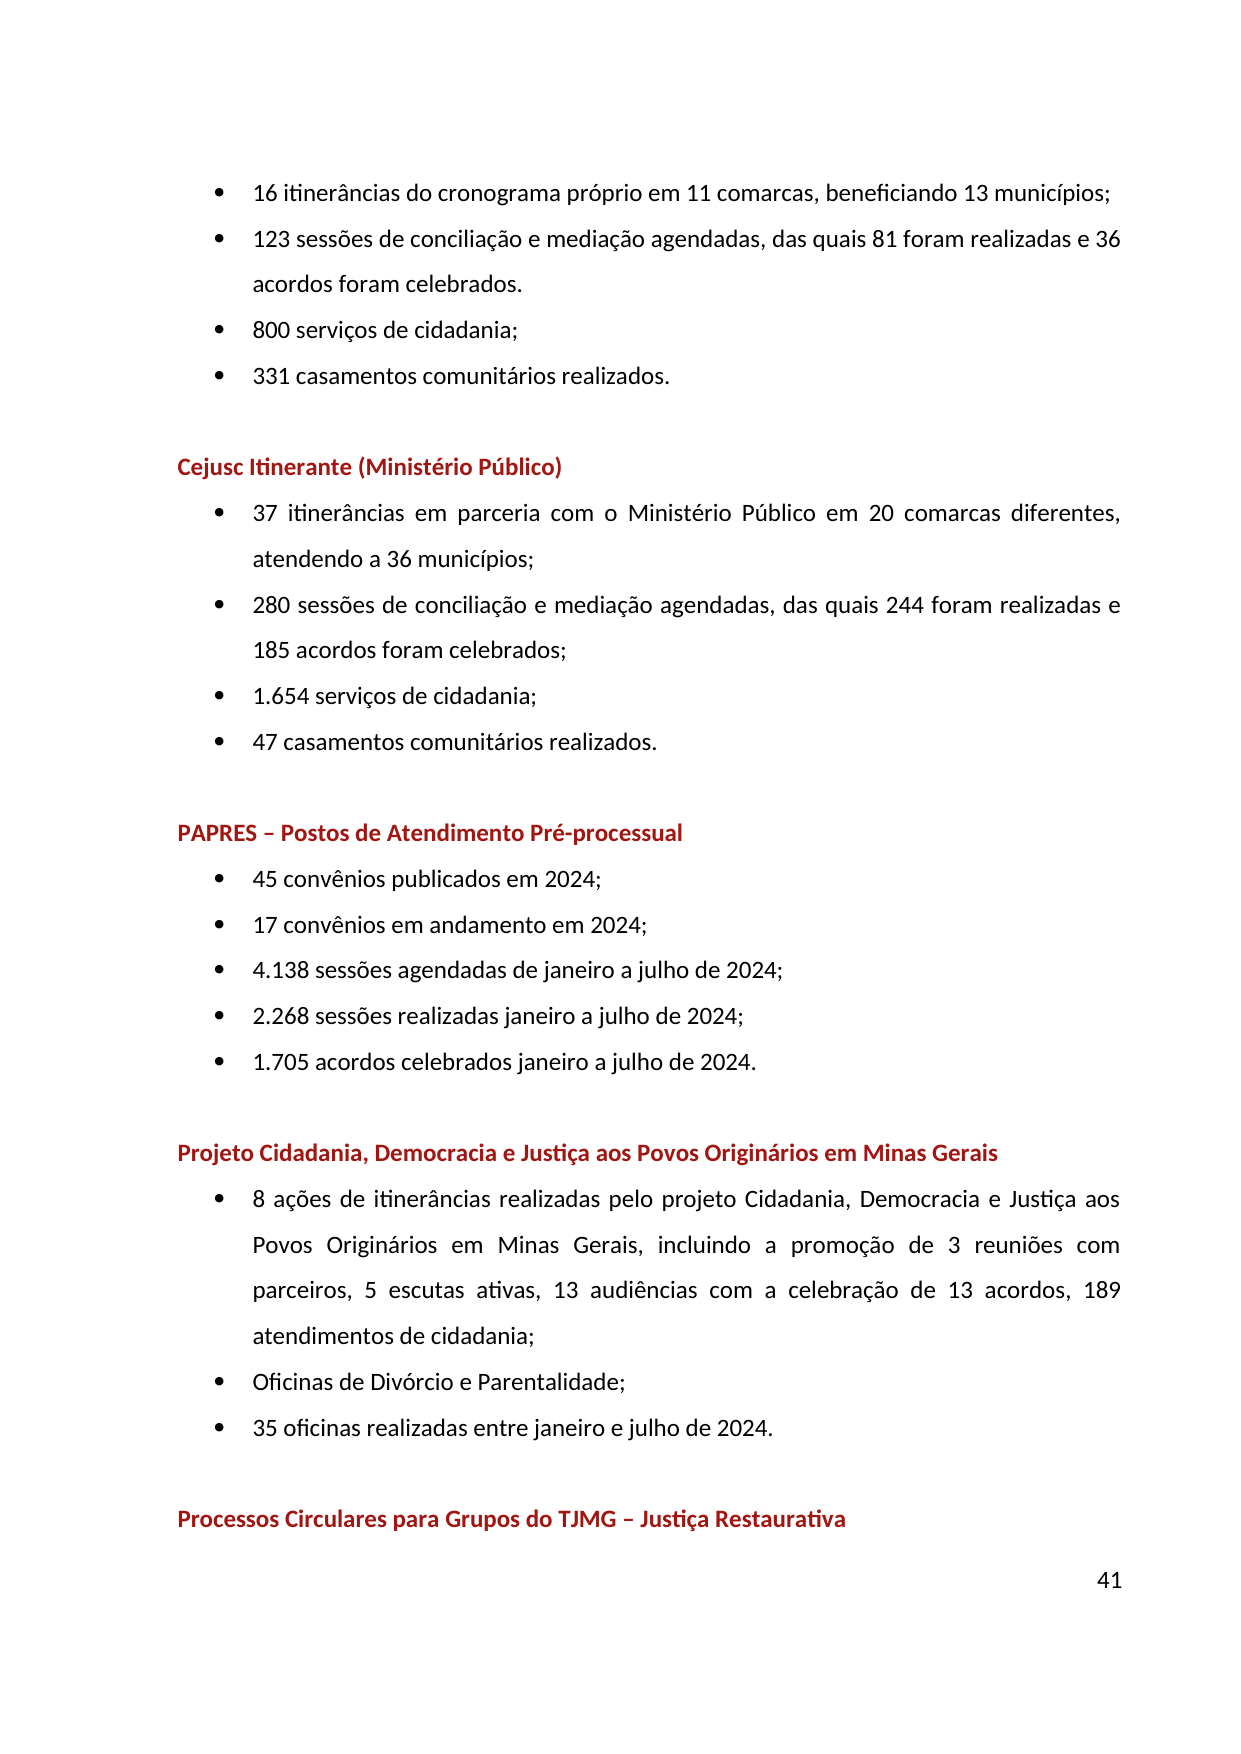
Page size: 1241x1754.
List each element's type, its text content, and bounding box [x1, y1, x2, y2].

list Oficinas de Divórcio e Parentalidade; [215, 1366, 1122, 1397]
list 4.138 sessões agendadas de janeiro a julho de 2024; [215, 954, 1122, 985]
text Projeto Cidadania, Democracia e Justiça aos Povos Originários em Minas Gerais [177, 1137, 1122, 1168]
list 331 casamentos comunitários realizados. [215, 360, 1122, 391]
list 17 convênios em andamento em 2024; [215, 909, 1122, 939]
list 35 oficinas realizadas entre janeiro e julho de 2024. [215, 1412, 1122, 1442]
list 45 convênios publicados em 2024; [215, 863, 1122, 894]
text Processos Circulares para Grupos do TJMG – Justiça Restaurativa [177, 1503, 1122, 1534]
list 280 sessões de conciliação e mediação agendadas, das quais 244 foram realizadas e 185 acordos foram celebrados; [215, 589, 1122, 665]
list 1.654 serviços de cidadania; [215, 680, 1122, 711]
list 37 itinerâncias em parceria com o Ministério Público em 20 comarcas diferentes, atendendo a 36 municípios; [215, 497, 1122, 573]
text Cejusc Itinerante (Ministério Público) [177, 452, 1122, 482]
list 123 sessões de conciliação e mediação agendadas, das quais 81 foram realizadas e 36 acordos foram celebrados. [215, 223, 1122, 299]
list 8 ações de itinerâncias realizadas pelo projeto Cidadania, Democracia e Justiça aos Povos Originários em Minas Gerais, incluindo a promoção de 3 reuniões com parceiros, 5 escutas ativas, 13 audiências com a celebração de 13 acordos, 189 atendimentos de cidadania; [215, 1183, 1122, 1351]
list 47 casamentos comunitários realizados. [215, 726, 1122, 756]
text PAPRES – Postos de Atendimento Pré-processual [177, 817, 1122, 848]
list 2.268 sessões realizadas janeiro a julho de 2024; [215, 1000, 1122, 1031]
list 800 serviços de cidadania; [215, 314, 1122, 345]
list 1.705 acordos celebrados janeiro a julho de 2024. [215, 1046, 1122, 1077]
list 16 itinerâncias do cronograma próprio em 11 comarcas, beneficiando 13 municípios; [215, 177, 1122, 208]
